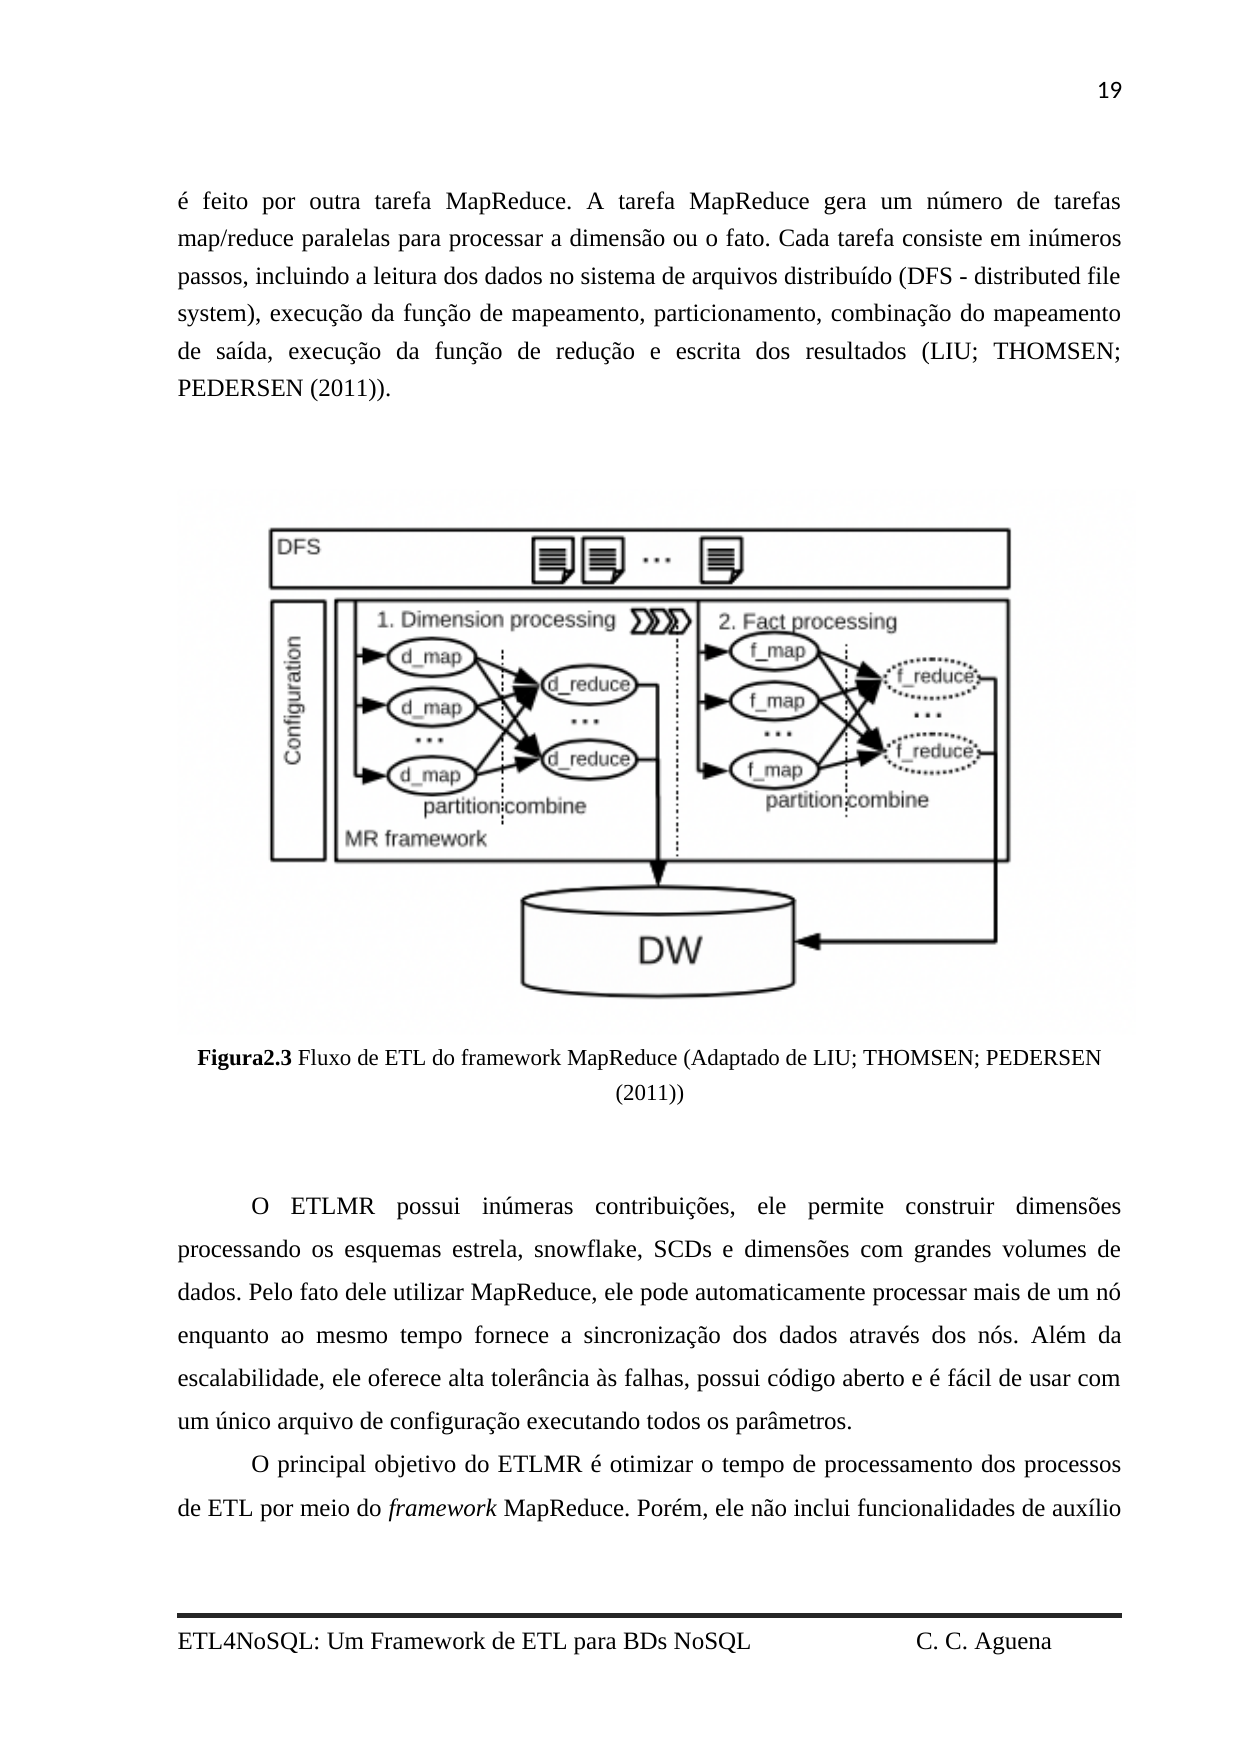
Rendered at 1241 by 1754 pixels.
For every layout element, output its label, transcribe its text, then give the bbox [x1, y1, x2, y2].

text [177, 177, 1122, 402]
picture [177, 489, 1137, 1035]
text Figura2.3 Fluxo de ETL do framework MapReduce (Adaptado de LIU; THOMSEN; PEDERSEN (2011)) [177, 1035, 1122, 1105]
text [177, 1449, 1122, 1521]
text O ETLMR possui inúmeras contribuições, ele permite construir dimensões processando os esquemas estrela, snowflake, SCDs e dimensões com grandes volumes de dados. Pelo fato dele utilizar MapReduce, ele pode automaticamente processar mais de um nó enquanto ao mesmo tempo fornece a sincronização dos dados através dos nós. Além da escalabilidade, ele oferece alta tolerância às falhas, possui código aberto e é fácil de usar com um único arquivo de configuração executando todos os parâmetros. [177, 1191, 1122, 1435]
